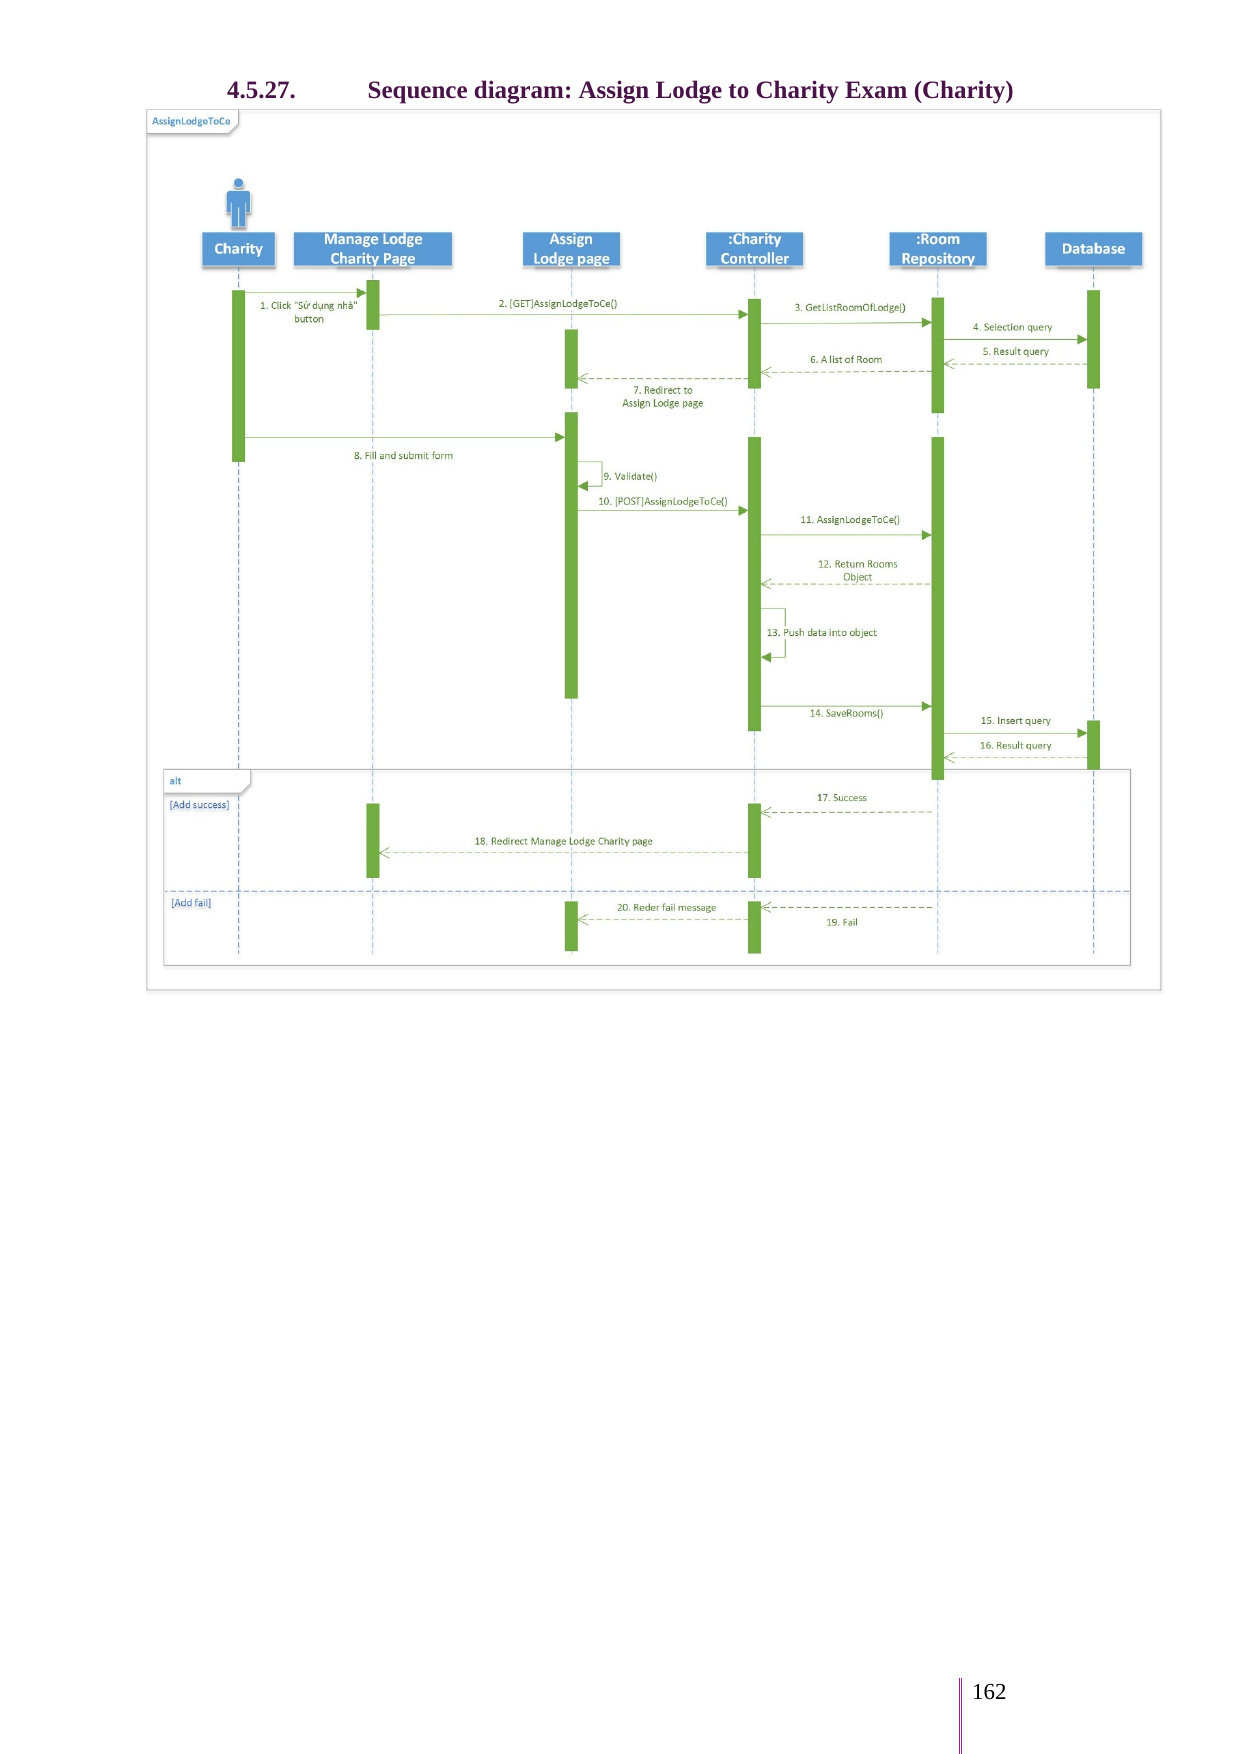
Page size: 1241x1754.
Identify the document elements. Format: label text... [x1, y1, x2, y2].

subtitle Sequence diagram: Assign Lodge to Charity Exam (Charity) [227, 75, 1165, 104]
picture [142, 108, 1166, 997]
